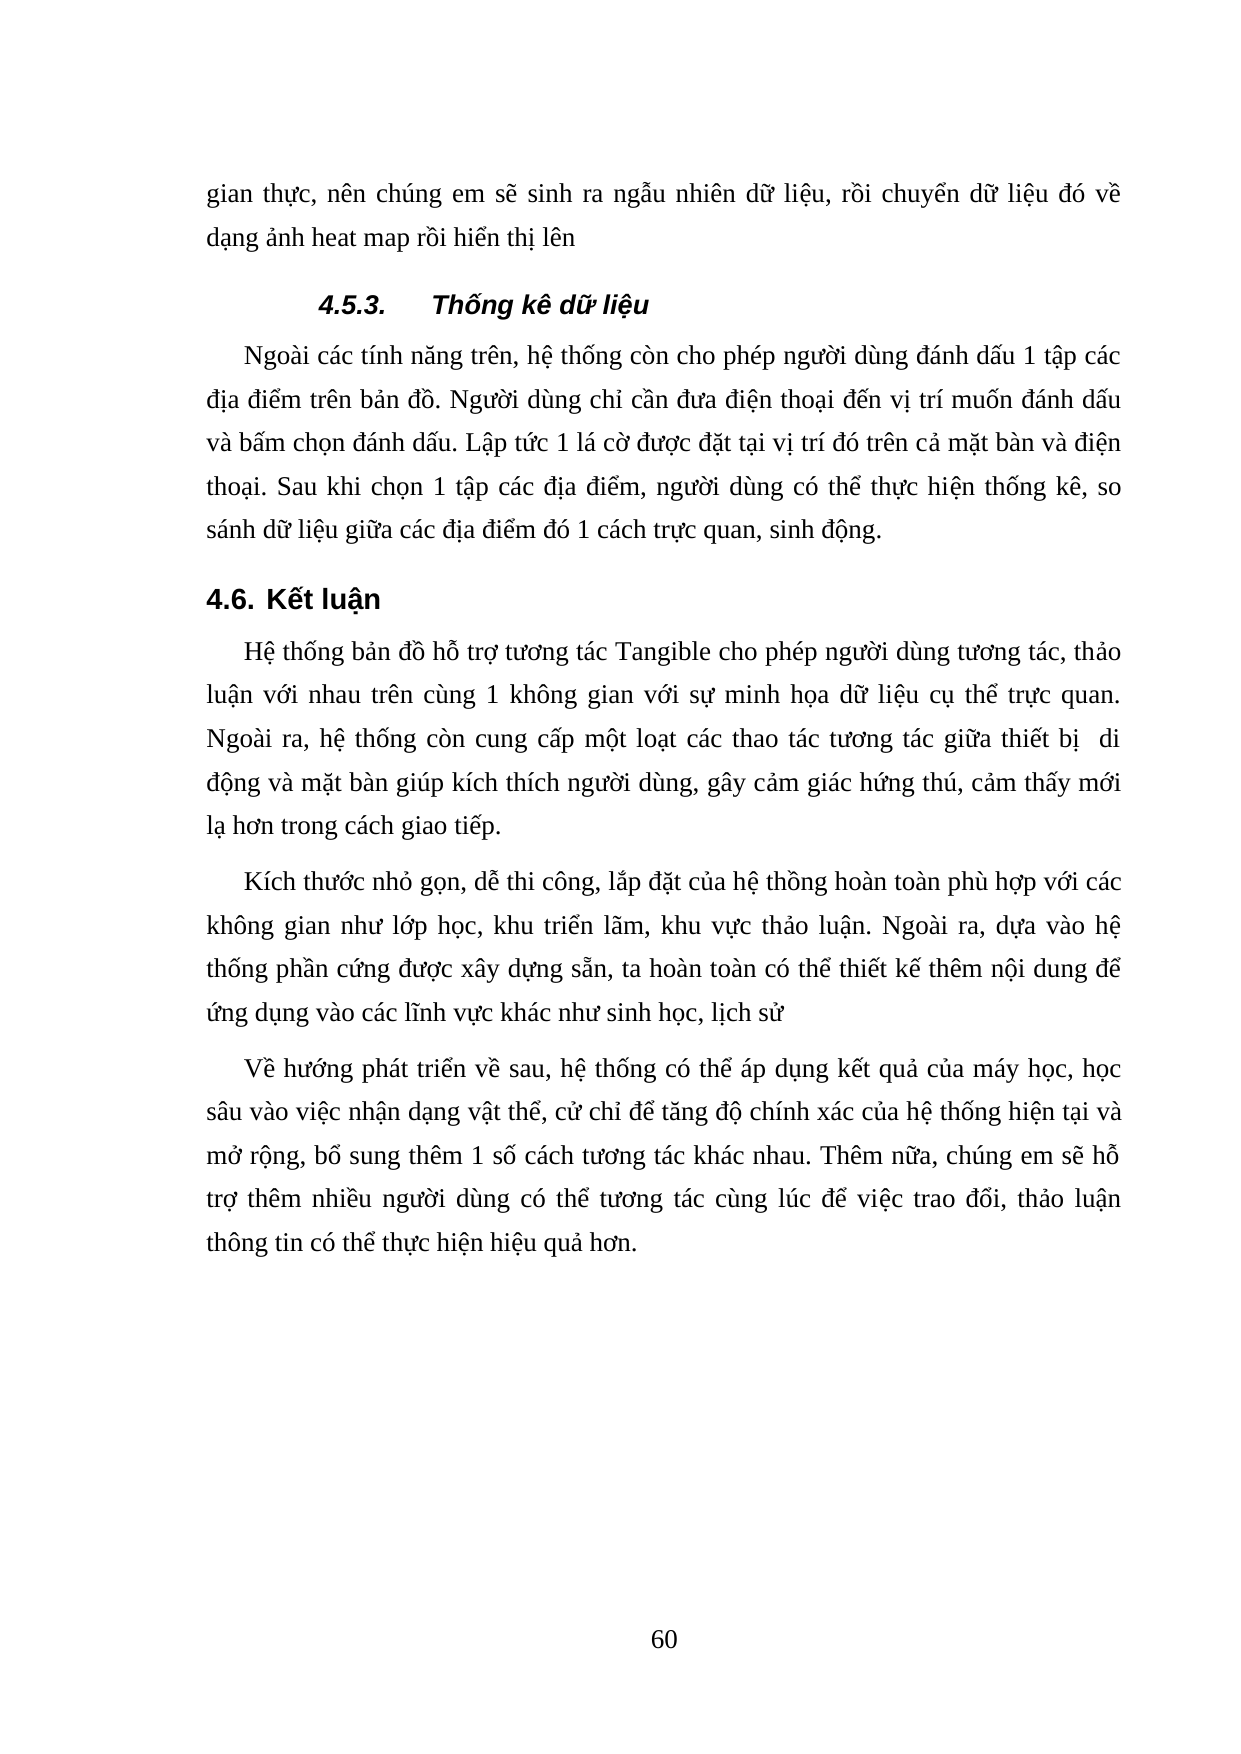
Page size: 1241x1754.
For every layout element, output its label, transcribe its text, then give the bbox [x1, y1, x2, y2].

text Hệ thống bản đồ hỗ trợ tương tác Tangible cho phép người dùng tương tác, thảo luận với nhau trên cùng 1 không gian với sự minh họa dữ liệu cụ thể trực quan. Ngoài ra, hệ thống còn cung cấp một loạt các thao tác tương tác giữa thiết bị di động và mặt bàn giúp kích thích người dùng, gây cảm giác hứng thú, cảm thấy mới lạ hơn trong cách giao tiếp. [206, 635, 1122, 840]
subtitle Thống kê dữ liệu [281, 289, 1122, 321]
text Về hướng phát triển về sau, hệ thống có thể áp dụng kết quả của máy học, học sâu vào việc nhận dạng vật thể, cử chỉ để tăng độ chính xác của hệ thống hiện tại và mở rộng, bổ sung thêm 1 số cách tương tác khác nhau. Thêm nữa, chúng em sẽ hỗ trợ thêm nhiều người dùng có thể tương tác cùng lúc để việc trao đổi, thảo luận thông tin có thể thực hiện hiệu quả hơn. [206, 1052, 1122, 1257]
text Kích thước nhỏ gọn, dễ thi công, lắp đặt của hệ thồng hoàn toàn phù hợp với các không gian như lớp học, khu triển lãm, khu vực thảo luận. Ngoài ra, dựa vào hệ thống phần cứng được xây dựng sẵn, ta hoàn toàn có thể thiết kế thêm nội dung để ứng dụng vào các lĩnh vực khác như sinh học, lịch sử [206, 865, 1122, 1027]
text Ngoài các tính năng trên, hệ thống còn cho phép người dùng đánh dấu 1 tập các địa điểm trên bản đồ. Người dùng chỉ cần đưa điện thoại đến vị trí muốn đánh dấu và bấm chọn đánh dấu. Lập tức 1 lá cờ được đặt tại vị trí đó trên cả mặt bàn và điện thoại. Sau khi chọn 1 tập các địa điểm, người dùng có thể thực hiện thống kê, so sánh dữ liệu giữa các địa điểm đó 1 cách trực quan, sinh động. [206, 339, 1122, 544]
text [206, 177, 1122, 252]
subtitle Kết luận [206, 582, 1122, 616]
